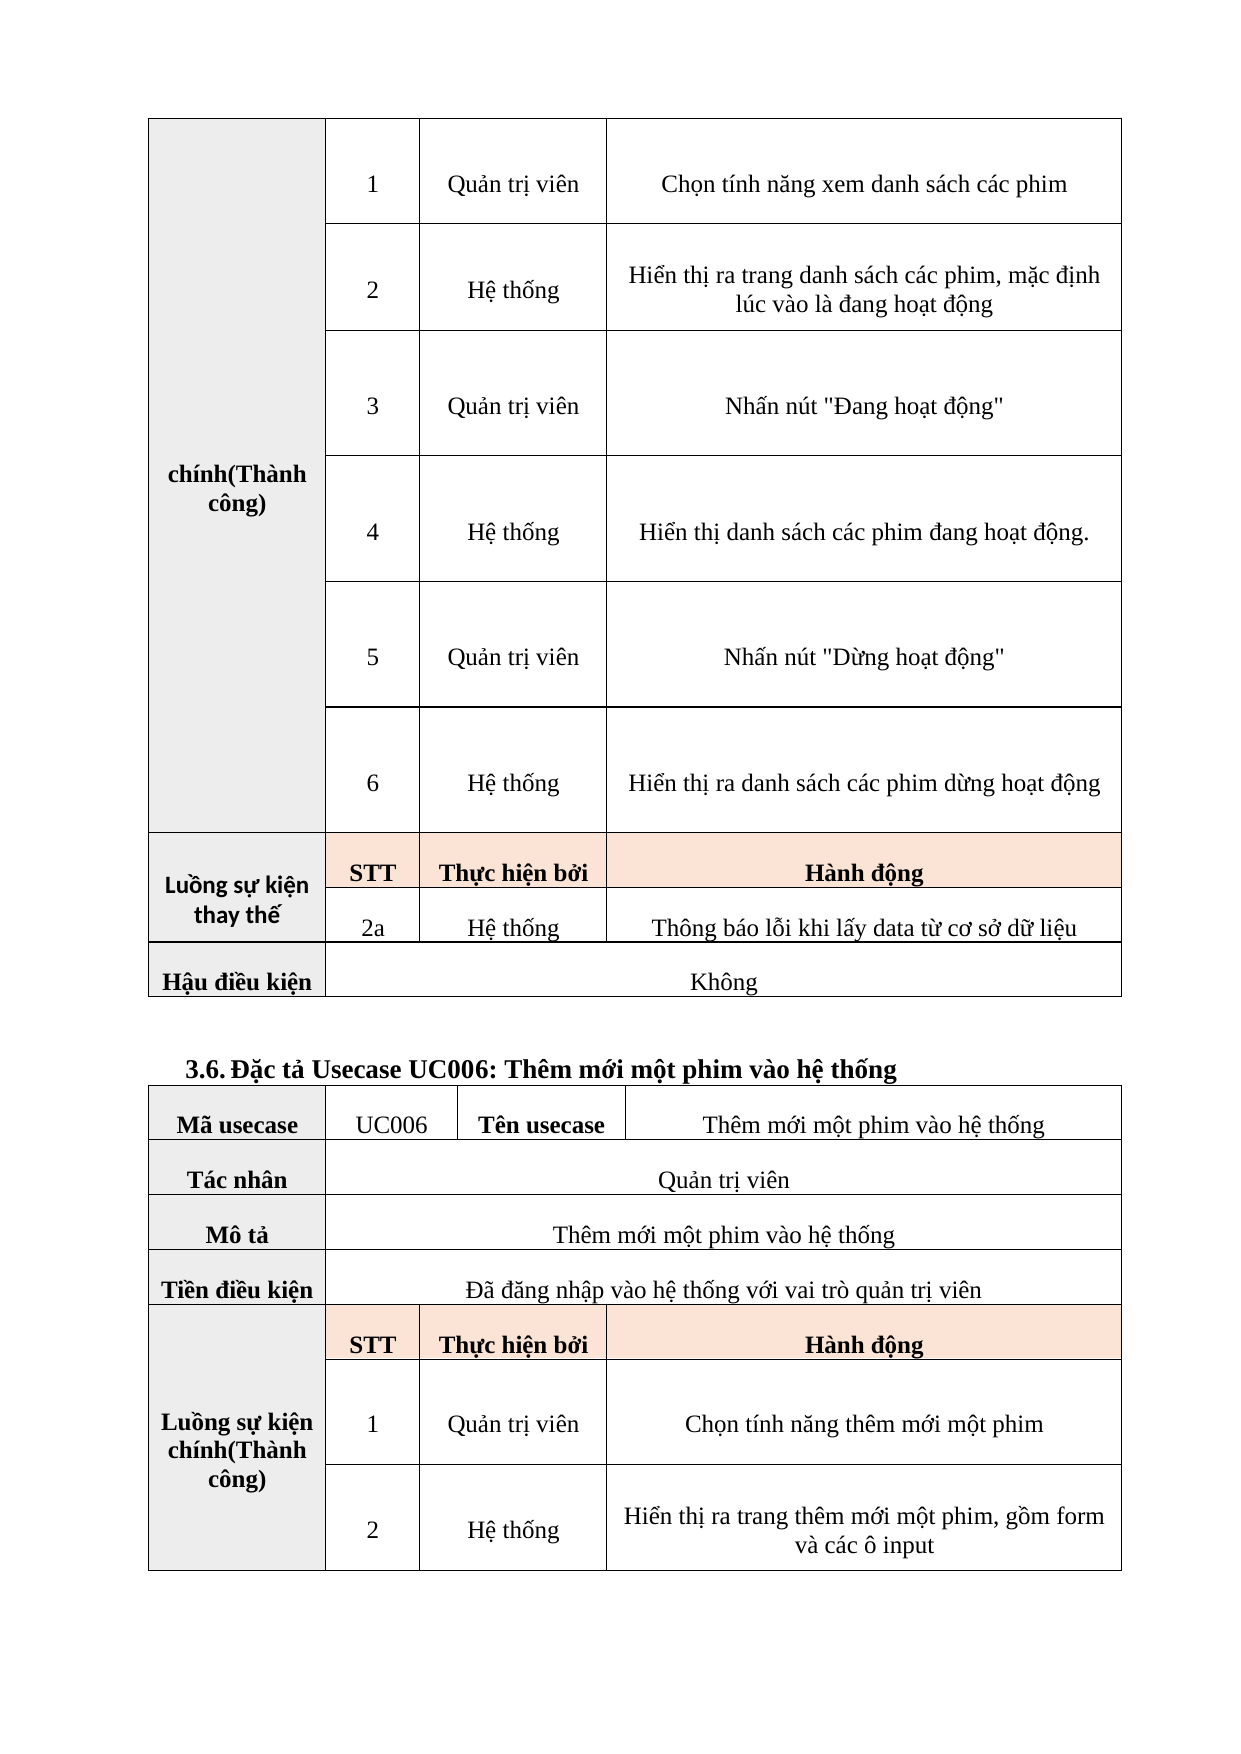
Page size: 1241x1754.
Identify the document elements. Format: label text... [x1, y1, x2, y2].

table_cell 1 [326, 119, 419, 223]
table_cell Thêm mới một phim vào hệ thống [326, 1195, 1121, 1249]
table_cell 5 [326, 582, 419, 706]
table_cell Quản trị viên [420, 331, 606, 455]
table_header Thêm mới một phim vào hệ thống [626, 1086, 1121, 1139]
table_cell Thực hiện bởi [420, 833, 606, 887]
table_cell Luồng sự kiện thay thế [149, 833, 325, 941]
table_cell STT [326, 1305, 419, 1358]
table_cell Hiển thị ra trang danh sách các phim, mặc định lúc vào là đang hoạt động [607, 224, 1121, 330]
table_cell Hệ thống [420, 456, 606, 581]
table_cell 2a [326, 888, 419, 941]
list Đặc tả Usecase UC006: Thêm mới một phim vào hệ thống [185, 1053, 1122, 1084]
table_cell Đã đăng nhập vào hệ thống với vai trò quản trị viên [326, 1250, 1121, 1304]
table_cell Thông báo lỗi khi lấy data từ cơ sở dữ liệu [607, 888, 1121, 941]
table_cell Hệ thống [420, 224, 606, 330]
table_cell Mô tả [149, 1195, 325, 1249]
table_cell Luồng sự kiện chính(Thành công) [149, 1305, 325, 1570]
table_cell Hiển thị ra trang thêm mới một phim, gồm form và các ô input [607, 1465, 1121, 1570]
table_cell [149, 119, 325, 832]
table_cell Nhấn nút "Đang hoạt động" [607, 331, 1121, 455]
table_cell Hệ thống [420, 1465, 606, 1570]
table_cell Không [326, 943, 1121, 996]
table_cell Quản trị viên [420, 582, 606, 706]
table_cell Hiển thị danh sách các phim đang hoạt động. [607, 456, 1121, 581]
table_cell 6 [326, 708, 419, 832]
table_cell STT [326, 833, 419, 887]
table_cell Tác nhân [149, 1140, 325, 1194]
table_cell Hành động [607, 1305, 1121, 1358]
table_header UC006 [326, 1086, 457, 1139]
table_cell 3 [326, 331, 419, 455]
table_cell Quản trị viên [420, 119, 606, 223]
table_cell Hậu điều kiện [149, 943, 325, 996]
table_cell Hệ thống [420, 708, 606, 832]
table_cell Quản trị viên [326, 1140, 1121, 1194]
table_header Mã usecase [149, 1086, 325, 1139]
table_cell 1 [326, 1360, 419, 1463]
table_cell 4 [326, 456, 419, 581]
table_cell Chọn tính năng xem danh sách các phim [607, 119, 1121, 223]
table_cell Thực hiện bởi [420, 1305, 606, 1358]
table_cell Tiền điều kiện [149, 1250, 325, 1304]
table_cell Hiển thị ra danh sách các phim dừng hoạt động [607, 708, 1121, 832]
table_cell 2 [326, 224, 419, 330]
table_cell 2 [326, 1465, 419, 1570]
table_header Tên usecase [458, 1086, 625, 1139]
table_cell Chọn tính năng thêm mới một phim [607, 1360, 1121, 1463]
table_cell Quản trị viên [420, 1360, 606, 1463]
table_cell Hành động [607, 833, 1121, 887]
table_cell Nhấn nút "Dừng hoạt động" [607, 582, 1121, 706]
table_cell Hệ thống [420, 888, 606, 941]
